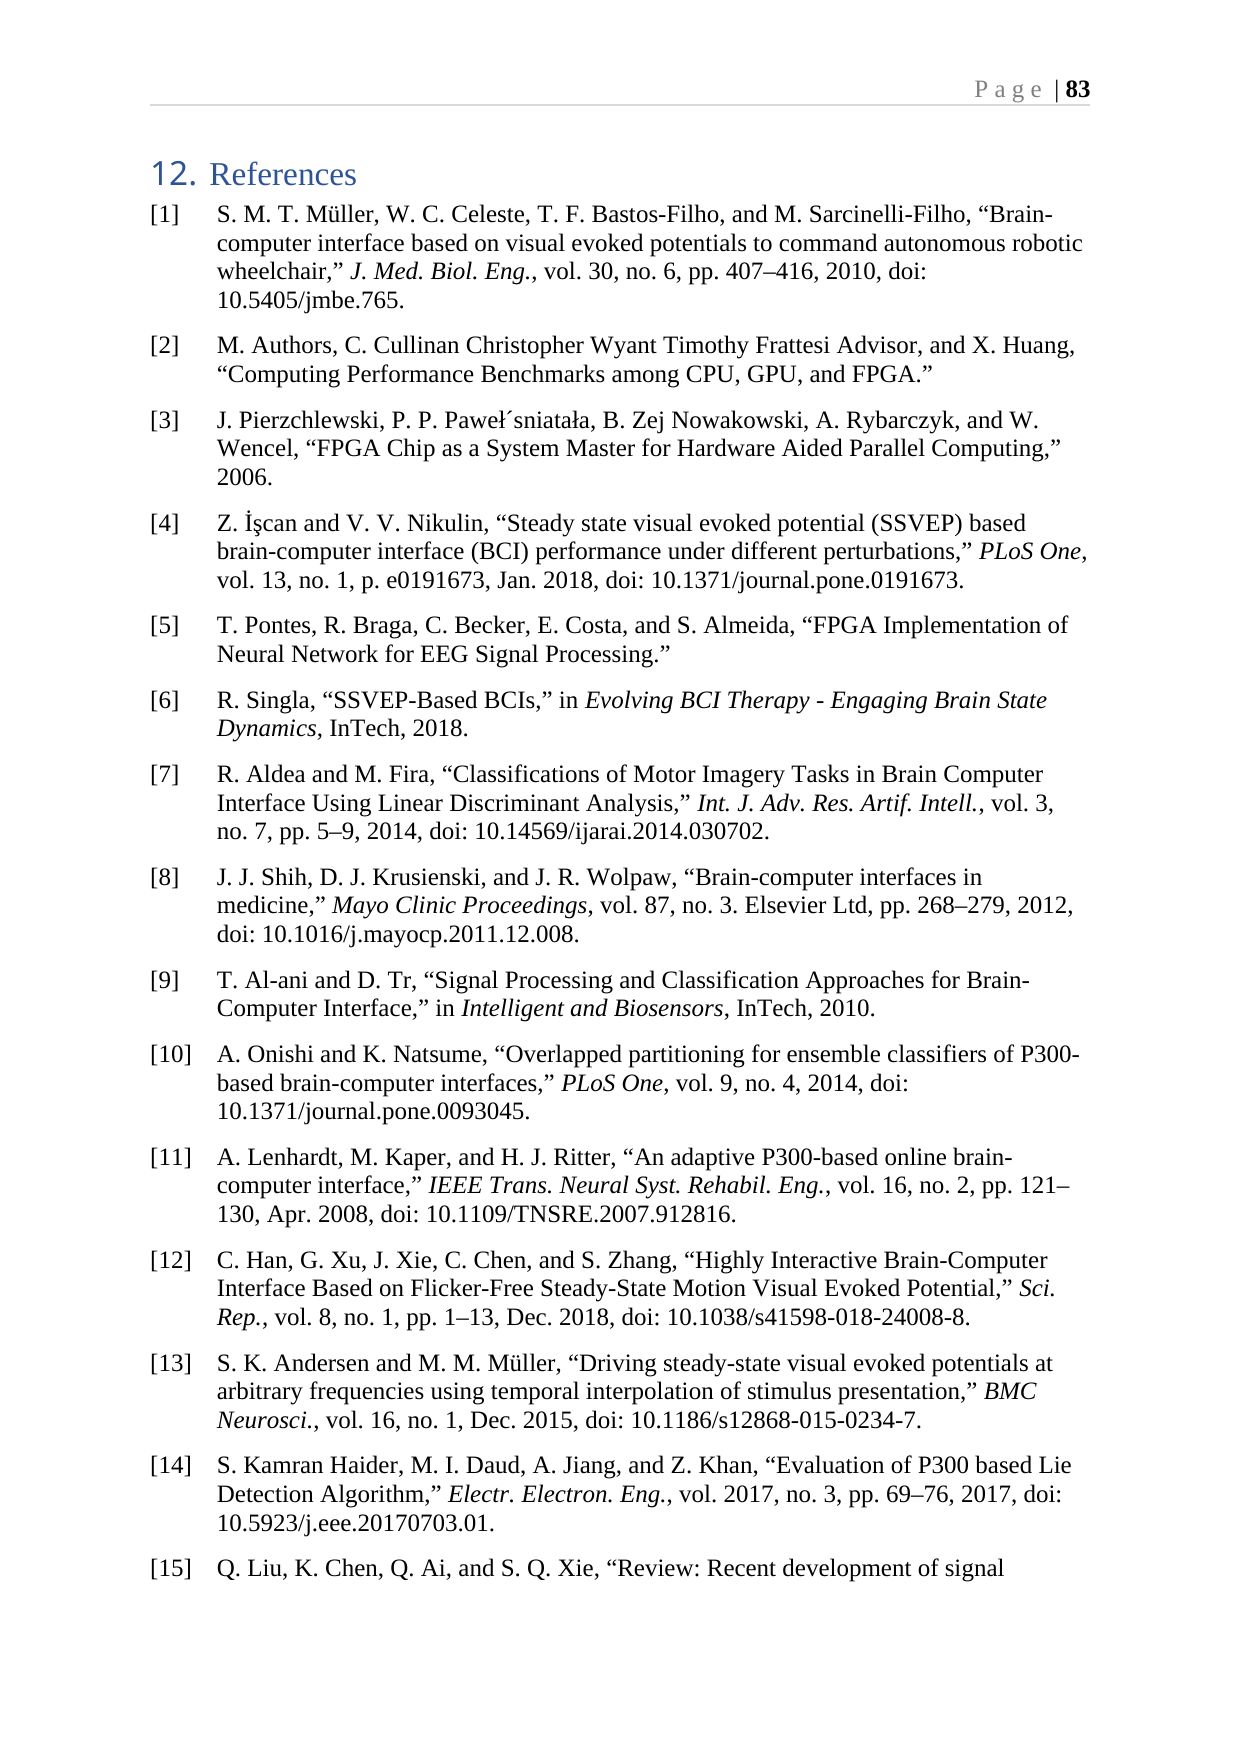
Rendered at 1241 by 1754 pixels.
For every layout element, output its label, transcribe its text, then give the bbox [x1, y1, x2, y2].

text [10] A. Onishi and K. Natsume, “Overlapped partitioning for ensemble classifiers of P300-based brain-computer interfaces,” PLoS One, vol. 9, no. 4, 2014, doi: 10.1371/journal.pone.0093045. [150, 1039, 1090, 1125]
text [6] R. Singla, “SSVEP-Based BCIs,” in Evolving BCI Therapy - Engaging Brain State Dynamics, InTech, 2018. [150, 685, 1090, 742]
subtitle References [150, 150, 1090, 195]
text [14] S. Kamran Haider, M. I. Daud, A. Jiang, and Z. Khan, “Evaluation of P300 based Lie Detection Algorithm,” Electr. Electron. Eng., vol. 2017, no. 3, pp. 69–76, 2017, doi: 10.5923/j.eee.20170703.01. [150, 1451, 1090, 1537]
text [7] R. Aldea and M. Fira, “Classifications of Motor Imagery Tasks in Brain Computer Interface Using Linear Discriminant Analysis,” Int. J. Adv. Res. Artif. Intell., vol. 3, no. 7, pp. 5–9, 2014, doi: 10.14569/ijarai.2014.030702. [150, 759, 1090, 845]
text [1] S. M. T. Müller, W. C. Celeste, T. F. Bastos-Filho, and M. Sarcinelli-Filho, “Brain-computer interface based on visual evoked potentials to command autonomous robotic wheelchair,” J. Med. Biol. Eng., vol. 30, no. 6, pp. 407–416, 2010, doi: 10.5405/jmbe.765. [150, 199, 1090, 314]
text [4] Z. İşcan and V. V. Nikulin, “Steady state visual evoked potential (SSVEP) based brain-computer interface (BCI) performance under different perturbations,” PLoS One, vol. 13, no. 1, p. e0191673, Jan. 2018, doi: 10.1371/journal.pone.0191673. [150, 508, 1090, 594]
text [13] S. K. Andersen and M. M. Müller, “Driving steady-state visual evoked potentials at arbitrary frequencies using temporal interpolation of stimulus presentation,” BMC Neurosci., vol. 16, no. 1, Dec. 2015, doi: 10.1186/s12868-015-0234-7. [150, 1348, 1090, 1434]
text [12] C. Han, G. Xu, J. Xie, C. Chen, and S. Zhang, “Highly Interactive Brain-Computer Interface Based on Flicker-Free Steady-State Motion Visual Evoked Potential,” Sci. Rep., vol. 8, no. 1, pp. 1–13, Dec. 2018, doi: 10.1038/s41598-018-24008-8. [150, 1245, 1090, 1331]
text [11] A. Lenhardt, M. Kaper, and H. J. Ritter, “An adaptive P300-based online brain-computer interface,” IEEE Trans. Neural Syst. Rehabil. Eng., vol. 16, no. 2, pp. 121–130, Apr. 2008, doi: 10.1109/TNSRE.2007.912816. [150, 1142, 1090, 1228]
text [5] T. Pontes, R. Braga, C. Becker, E. Costa, and S. Almeida, “FPGA Implementation of Neural Network for EEG Signal Processing.” [150, 611, 1090, 668]
text [8] J. J. Shih, D. J. Krusienski, and J. R. Wolpaw, “Brain-computer interfaces in medicine,” Mayo Clinic Proceedings, vol. 87, no. 3. Elsevier Ltd, pp. 268–279, 2012, doi: 10.1016/j.mayocp.2011.12.008. [150, 862, 1090, 948]
text [9] T. Al-ani and D. Tr, “Signal Processing and Classification Approaches for Brain-Computer Interface,” in Intelligent and Biosensors, InTech, 2010. [150, 965, 1090, 1022]
text [3] J. Pierzchlewski, P. P. Paweł´sniatała, B. Zej Nowakowski, A. Rybarczyk, and W. Wencel, “FPGA Chip as a System Master for Hardware Aided Parallel Computing,” 2006. [150, 405, 1090, 491]
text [150, 1553, 1090, 1582]
text [2] M. Authors, C. Cullinan Christopher Wyant Timothy Frattesi Advisor, and X. Huang, “Computing Performance Benchmarks among CPU, GPU, and FPGA.” [150, 331, 1090, 388]
